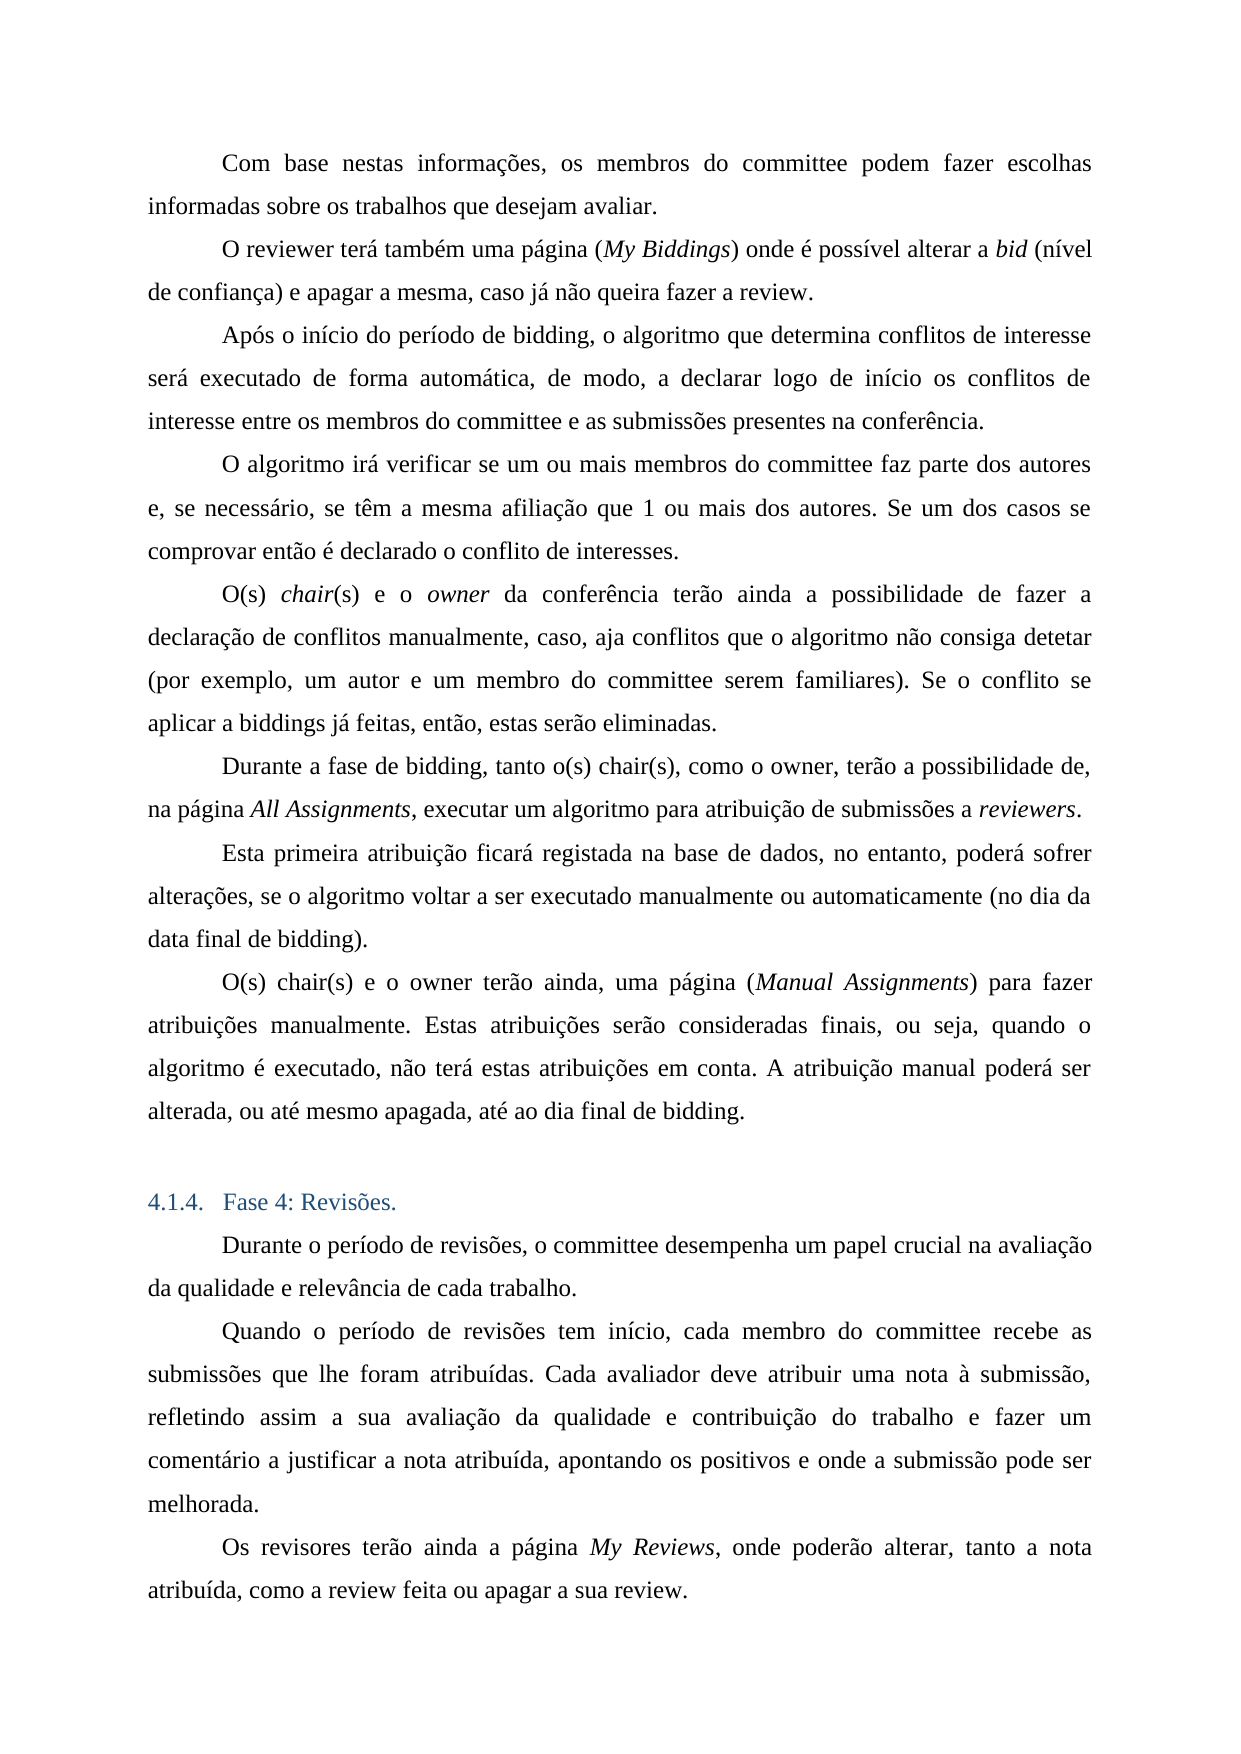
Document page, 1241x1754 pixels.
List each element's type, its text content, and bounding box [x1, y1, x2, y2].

text O algoritmo irá verificar se um ou mais membros do committee faz parte dos autores e, se necessário, se têm a mesma afiliação que 1 ou mais dos autores. Se um dos casos se comprovar então é declarado o conflito de interesses. [148, 449, 1092, 564]
text O(s) chair(s) e o owner da conferência terão ainda a possibilidade de fazer a declaração de conflitos manualmente, caso, aja conflitos que o algoritmo não consiga detetar (por exemplo, um autor e um membro do committee serem familiares). Se o conflito se aplicar a biddings já feitas, então, estas serão eliminadas. [148, 579, 1092, 737]
subtitle Fase 4: Revisões. [148, 1187, 1092, 1216]
text O(s) chair(s) e o owner terão ainda, uma página (Manual Assignments) para fazer atribuições manualmente. Estas atribuições serão consideradas finais, ou seja, quando o algoritmo é executado, não terá estas atribuições em conta. A atribuição manual poderá ser alterada, ou até mesmo apagada, até ao dia final de bidding. [148, 967, 1092, 1125]
text Durante o período de revisões, o committee desempenha um papel crucial na avaliação da qualidade e relevância de cada trabalho. [148, 1230, 1092, 1302]
text O reviewer terá também uma página (My Biddings) onde é possível alterar a bid (nível de confiança) e apagar a mesma, caso já não queira fazer a review. [148, 234, 1092, 306]
text Os revisores terão ainda a página My Reviews, onde poderão alterar, tanto a nota atribuída, como a review feita ou apagar a sua review. [148, 1532, 1092, 1604]
text Esta primeira atribuição ficará registada na base de dados, no entanto, poderá sofrer alterações, se o algoritmo voltar a ser executado manualmente ou automaticamente (no dia da data final de bidding). [148, 838, 1092, 953]
text Após o início do período de bidding, o algoritmo que determina conflitos de interesse será executado de forma automática, de modo, a declarar logo de início os conflitos de interesse entre os membros do committee e as submissões presentes na conferência. [148, 320, 1092, 435]
text Com base nestas informações, os membros do committee podem fazer escolhas informadas sobre os trabalhos que desejam avaliar. [148, 148, 1092, 219]
text Durante a fase de bidding, tanto o(s) chair(s), como o owner, terão a possibilidade de, na página All Assignments, executar um algoritmo para atribuição de submissões a reviewers. [148, 751, 1092, 823]
text Quando o período de revisões tem início, cada membro do committee recebe as submissões que lhe foram atribuídas. Cada avaliador deve atribuir uma nota à submissão, refletindo assim a sua avaliação da qualidade e contribuição do trabalho e fazer um comentário a justificar a nota atribuída, apontando os positivos e onde a submissão pode ser melhorada. [148, 1316, 1092, 1517]
